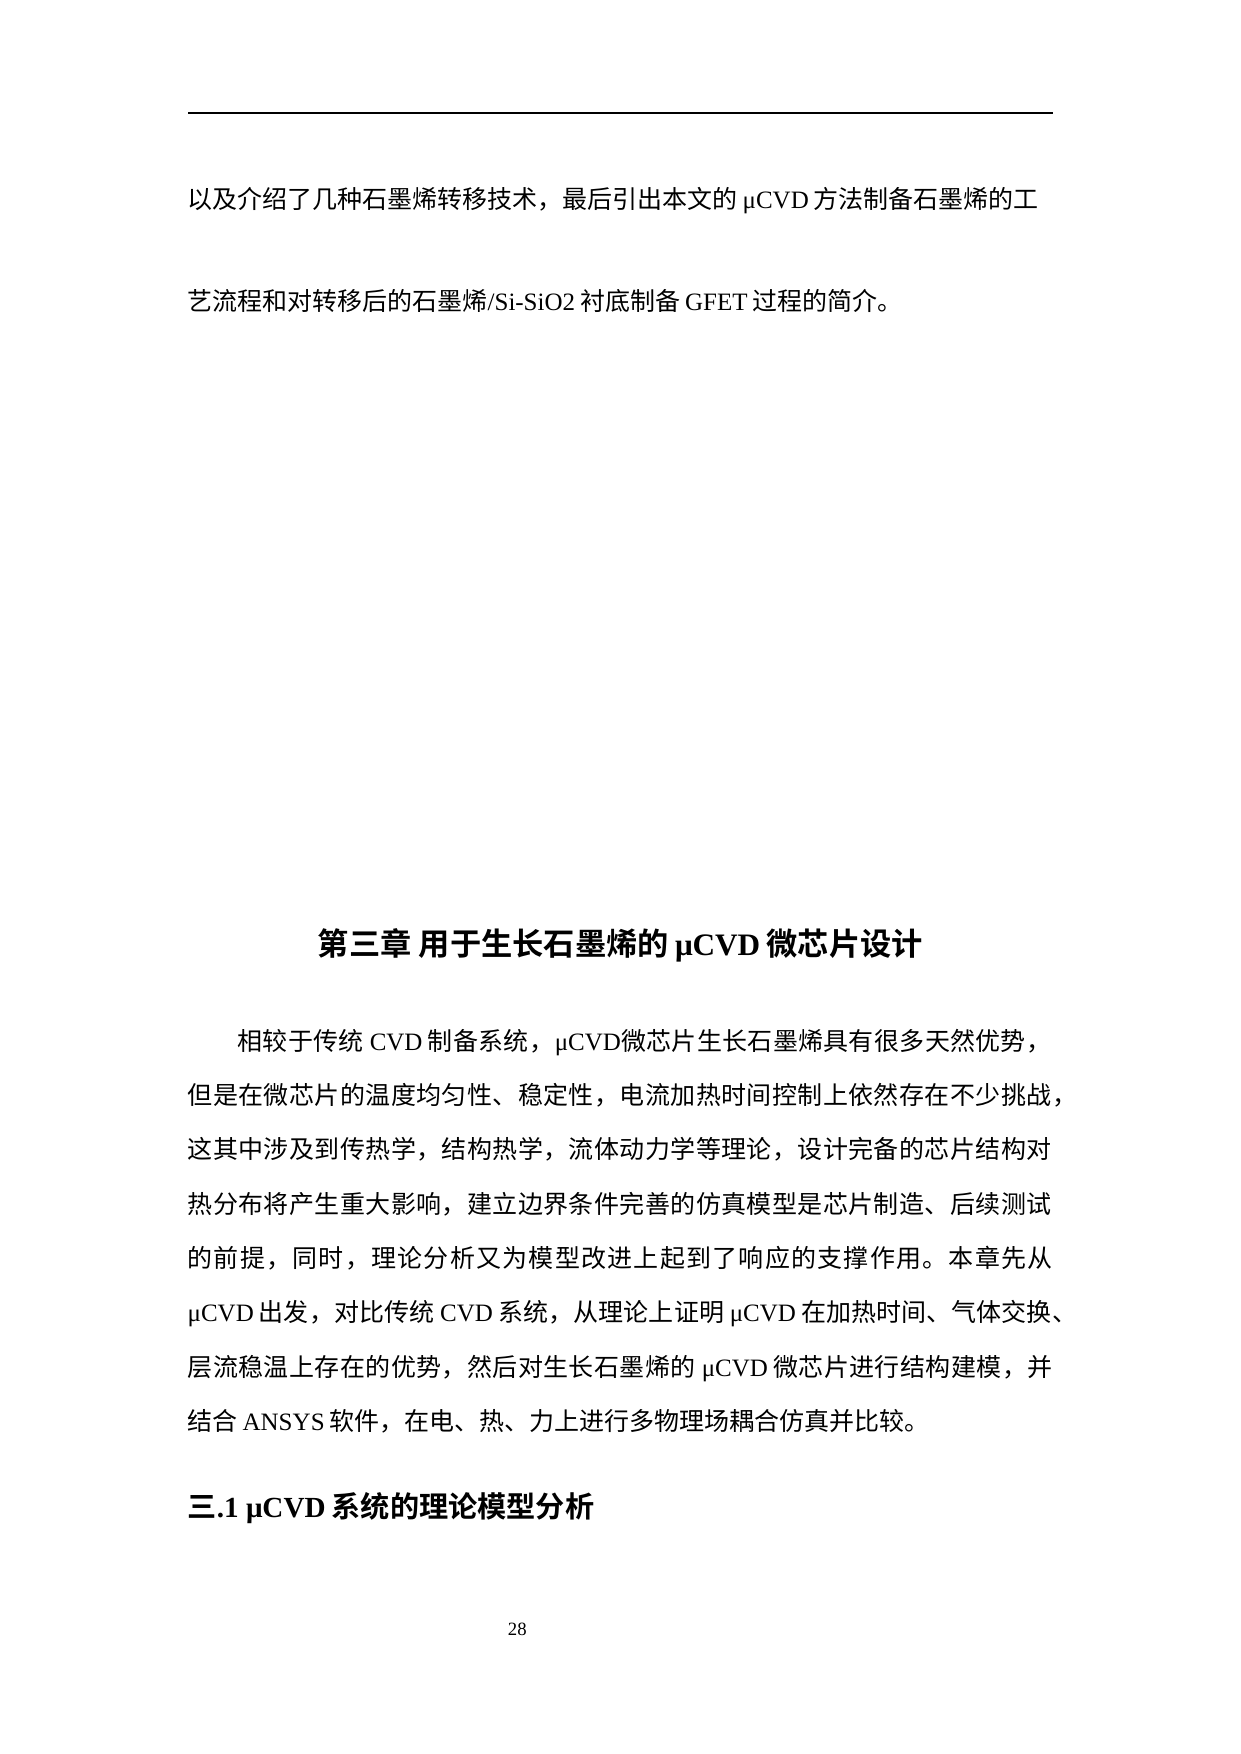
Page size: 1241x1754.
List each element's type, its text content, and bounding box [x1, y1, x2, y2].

subtitle μCVD系统的理论模型分析 [187, 1483, 1053, 1525]
text 相较于传统CVD制备系统，μCVD微芯片生长石墨烯具有很多天然优势，但是在微芯片的温度均匀性、稳定性，电流加热时间控制上依然存在不少挑战，这其中涉及到传热学，结构热学，流体动力学等理论，设计完备的芯片结构对热分布将产生重大影响，建立边界条件完善的仿真模型是芯片制造、后续测试的前提，同时，理论分析又为模型改进上起到了响应的支撑作用。本章先从μCVD出发，对比传统CVD系统，从理论上证明μCVD在加热时间、气体交换、层流稳温上存在的优势，然后对生长石墨烯的μCVD微芯片进行结构建模，并结合ANSYS软件，在电、热、力上进行多物理场耦合仿真并比较。 [187, 1021, 1053, 1438]
subtitle 用于生长石墨烯的μCVD微芯片设计 [187, 919, 1053, 964]
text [187, 164, 1053, 334]
